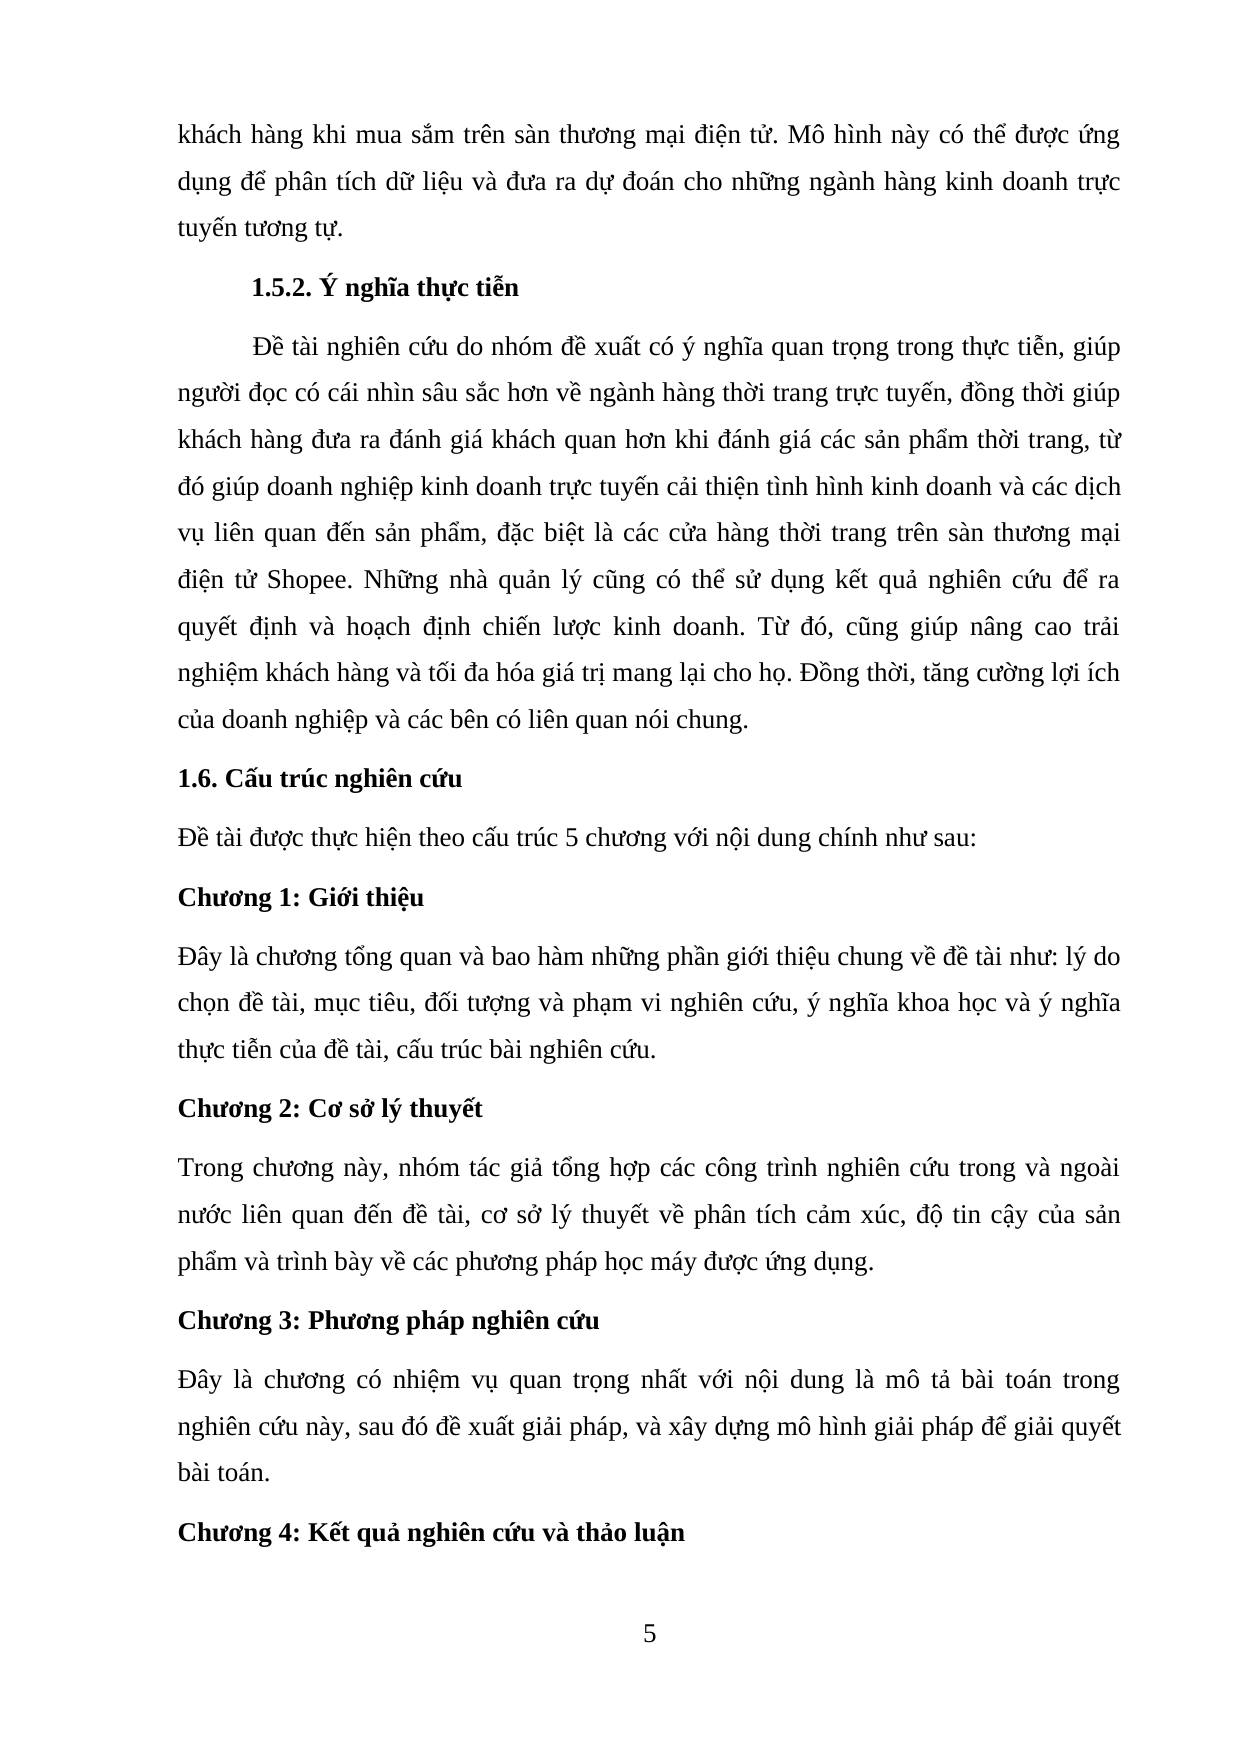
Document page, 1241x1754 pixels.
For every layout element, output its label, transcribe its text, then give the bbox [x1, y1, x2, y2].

text Chương 3: Phương pháp nghiên cứu [177, 1304, 1122, 1335]
text Chương 2: Cơ sở lý thuyết [177, 1092, 1122, 1123]
subtitle Ý nghĩa thực tiễn [251, 271, 1122, 302]
text Đây là chương tổng quan và bao hàm những phần giới thiệu chung về đề tài như: lý do chọn đề tài, mục tiêu, đối tượng và phạm vi nghiên cứu, ý nghĩa khoa học và ý nghĩa thực tiễn của đề tài, cấu trúc bài nghiên cứu. [177, 940, 1122, 1064]
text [177, 118, 1122, 243]
text Chương 1: Giới thiệu [177, 881, 1122, 912]
text Đề tài được thực hiện theo cấu trúc 5 chương với nội dung chính như sau: [177, 821, 1122, 853]
text Đề tài nghiên cứu do nhóm đề xuất có ý nghĩa quan trọng trong thực tiễn, giúp người đọc có cái nhìn sâu sắc hơn về ngành hàng thời trang trực tuyến, đồng thời giúp khách hàng đưa ra đánh giá khách quan hơn khi đánh giá các sản phẩm thời trang, từ đó giúp doanh nghiệp kinh doanh trực tuyến cải thiện tình hình kinh doanh và các dịch vụ liên quan đến sản phẩm, đặc biệt là các cửa hàng thời trang trên sàn thương mại điện tử Shopee. Những nhà quản lý cũng có thể sử dụng kết quả nghiên cứu để ra quyết định và hoạch định chiến lược kinh doanh. Từ đó, cũng giúp nâng cao trải nghiệm khách hàng và tối đa hóa giá trị mang lại cho họ. Đồng thời, tăng cường lợi ích của doanh nghiệp và các bên có liên quan nói chung. [177, 330, 1122, 734]
text Trong chương này, nhóm tác giả tổng hợp các công trình nghiên cứu trong và ngoài nước liên quan đến đề tài, cơ sở lý thuyết về phân tích cảm xúc, độ tin cậy của sản phẩm và trình bày về các phương pháp học máy được ứng dụng. [177, 1151, 1122, 1276]
text Đây là chương có nhiệm vụ quan trọng nhất với nội dung là mô tả bài toán trong nghiên cứu này, sau đó đề xuất giải pháp, và xây dựng mô hình giải pháp để giải quyết bài toán. [177, 1363, 1122, 1488]
text Chương 4: Kết quả nghiên cứu và thảo luận [177, 1516, 1122, 1547]
subtitle Cấu trúc nghiên cứu [177, 762, 1122, 793]
